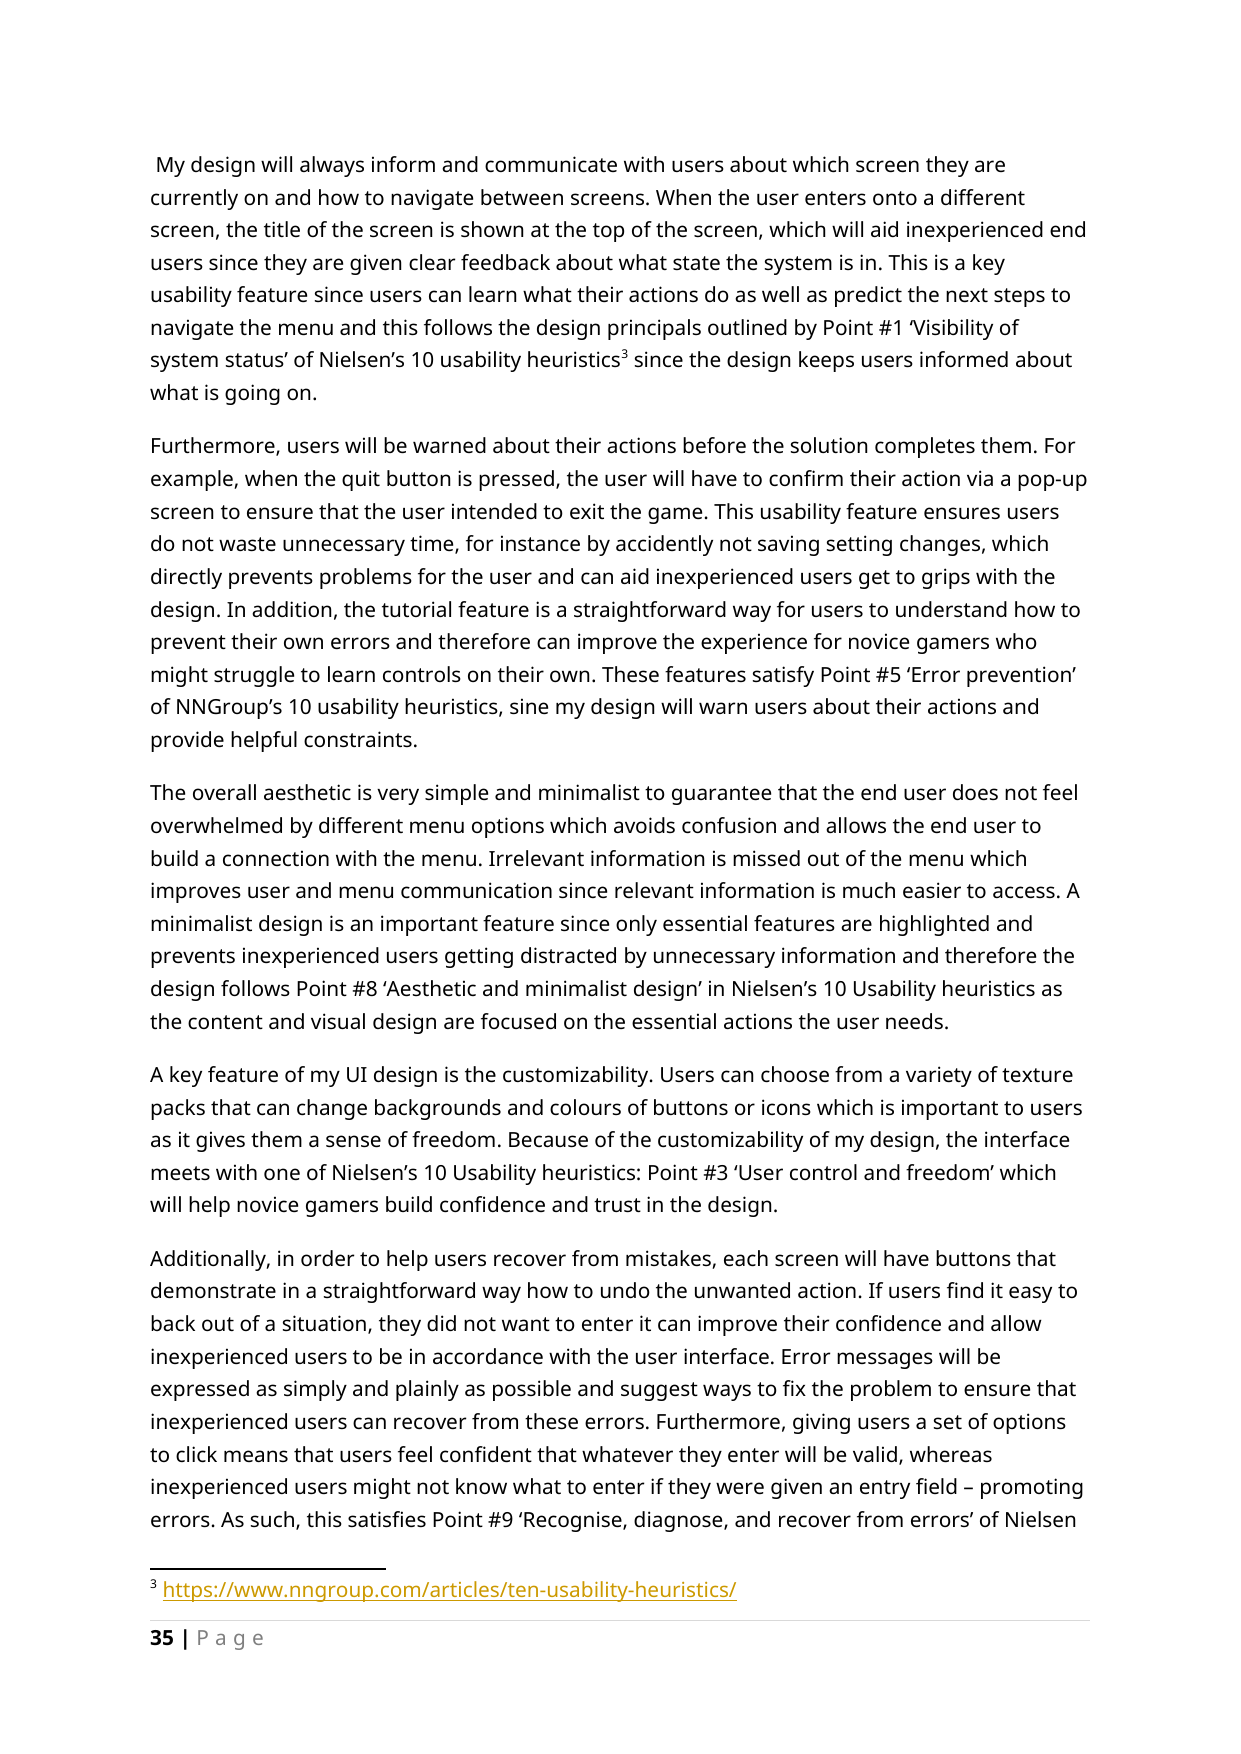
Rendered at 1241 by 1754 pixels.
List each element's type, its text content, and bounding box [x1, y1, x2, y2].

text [150, 1244, 1090, 1533]
text A key feature of my UI design is the customizability. Users can choose from a variety of texture packs that can change backgrounds and colours of buttons or icons which is important to users as it gives them a sense of freedom. Because of the customizability of my design, the interface meets with one of Nielsen’s 10 Usability heuristics: Point #3 ‘User control and freedom’ which will help novice gamers build confidence and trust in the design. [150, 1060, 1090, 1219]
text The overall aesthetic is very simple and minimalist to guarantee that the end user does not feel overwhelmed by different menu options which avoids confusion and allows the end user to build a connection with the menu. Irrelevant information is missed out of the menu which improves user and menu communication since relevant information is much easier to access. A minimalist design is an important feature since only essential features are highlighted and prevents inexperienced users getting distracted by unnecessary information and therefore the design follows Point #8 ‘Aesthetic and minimalist design’ in Nielsen’s 10 Usability heuristics as the content and visual design are focused on the essential actions the user needs. [150, 778, 1090, 1035]
text My design will always inform and communicate with users about which screen they are currently on and how to navigate between screens. When the user enters onto a different screen, the title of the screen is shown at the top of the screen, which will aid inexperienced end users since they are given clear feedback about what state the system is in. This is a key usability feature since users can learn what their actions do as well as predict the next steps to navigate the menu and this follows the design principals outlined by Point #1 ‘Visibility of system status’ of Nielsen’s 10 usability heuristics since the design keeps users informed about what is going on. [150, 150, 1090, 407]
text Furthermore, users will be warned about their actions before the solution completes them. For example, when the quit button is pressed, the user will have to confirm their action via a pop-up screen to ensure that the user intended to exit the game. This usability feature ensures users do not waste unnecessary time, for instance by accidently not saving setting changes, which directly prevents problems for the user and can aid inexperienced users get to grips with the design. In addition, the tutorial feature is a straightforward way for users to understand how to prevent their own errors and therefore can improve the experience for novice gamers who might struggle to learn controls on their own. These features satisfy Point #5 ‘Error prevention’ of NNGroup’s 10 usability heuristics, sine my design will warn users about their actions and provide helpful constraints. [150, 432, 1090, 753]
